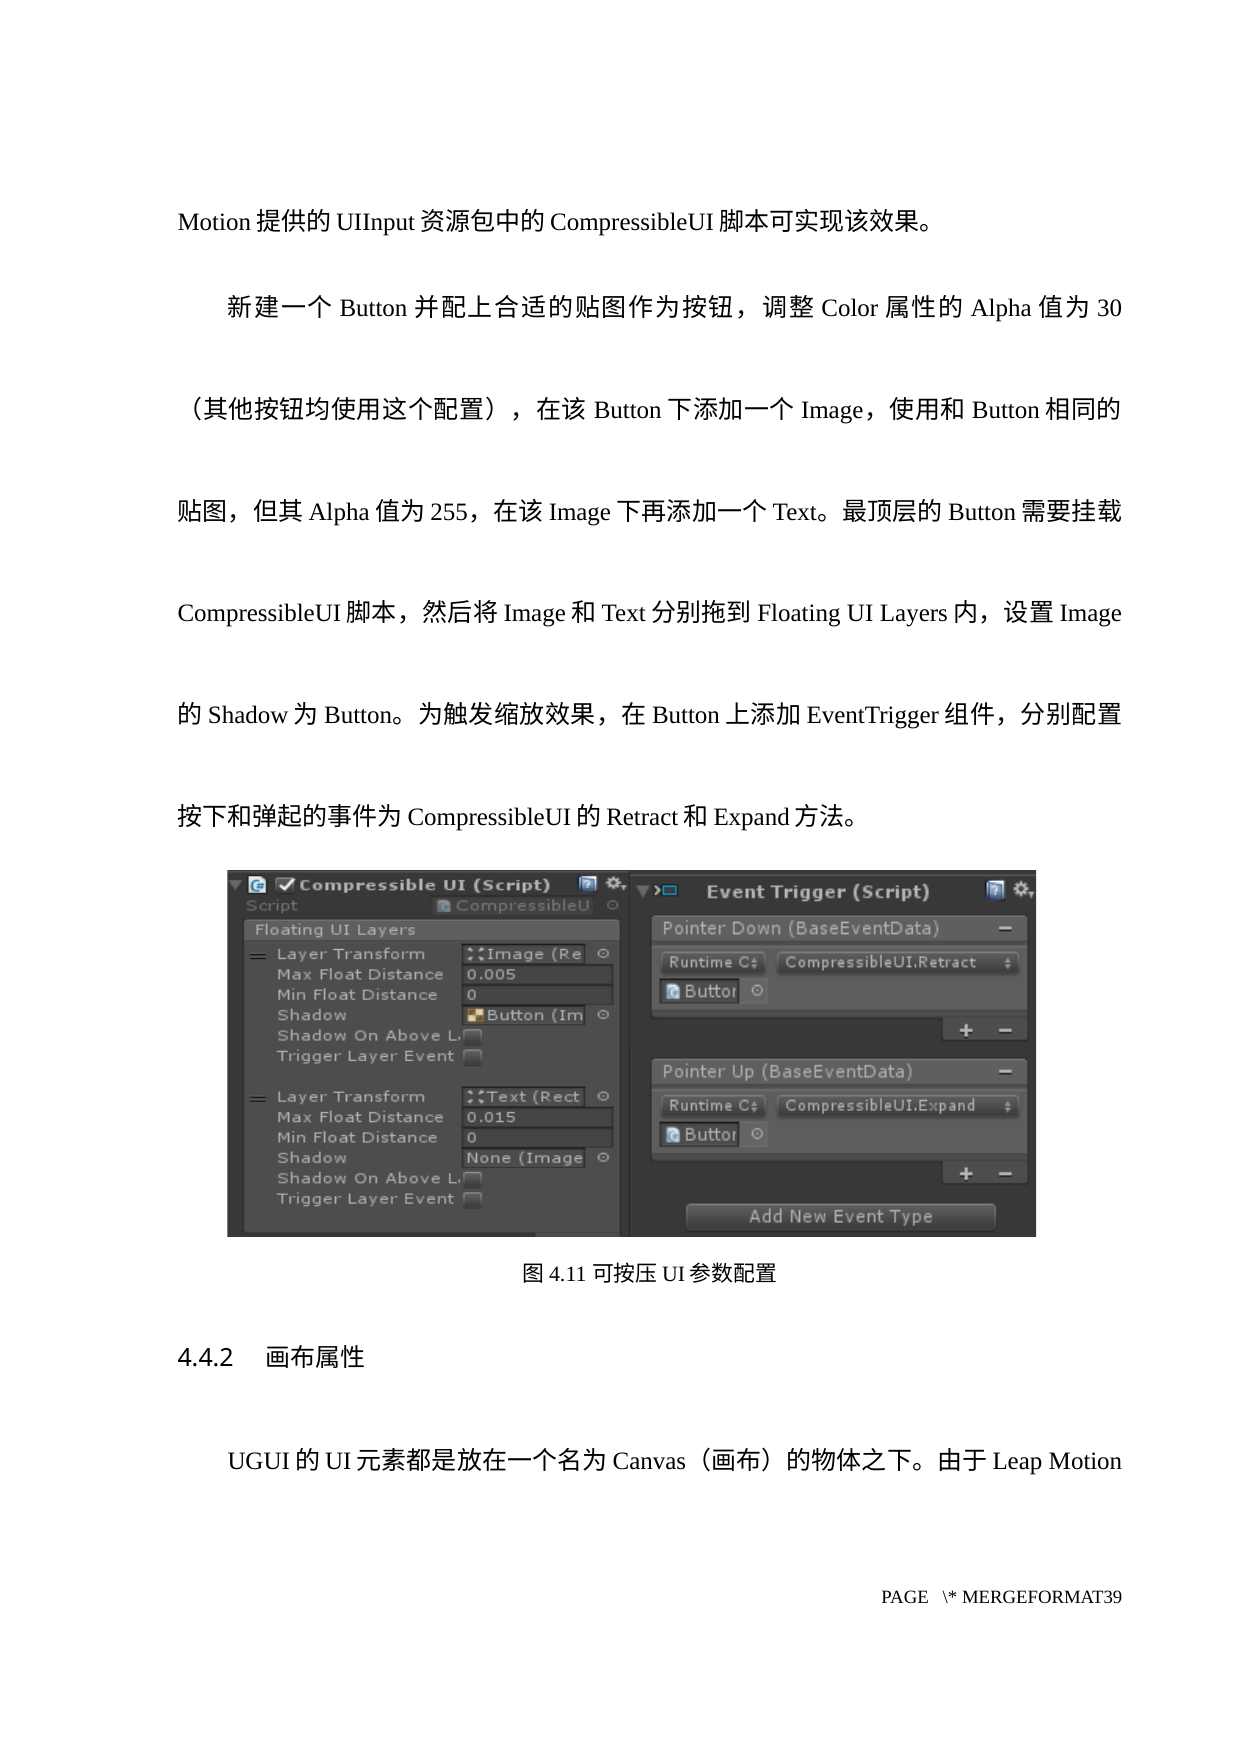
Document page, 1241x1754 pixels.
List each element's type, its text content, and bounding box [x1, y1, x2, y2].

subtitle 画布属性 [177, 1322, 1122, 1389]
text 新建一个Button并配上合适的贴图作为按钮，调整Color属性的Alpha值为30（其他按钮均使用这个配置），在该Button下添加一个Image，使用和Button相同的贴图，但其Alpha值为255，在该Image下再添加一个Text。最顶层的Button需要挂载CompressibleUI脚本，然后将Image和Text分别拖到Floating UI Layers内，设置Image的Shadow为Button。为触发缩放效果，在Button上添加EventTrigger组件，分别配置按下和弹起的事件为CompressibleUI的Retract和Expand方法。 [177, 271, 1122, 849]
picture [227, 870, 1037, 1237]
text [177, 1424, 1122, 1492]
text 图4.11 可按压UI参数配置 [177, 1255, 1122, 1289]
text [177, 185, 1122, 253]
